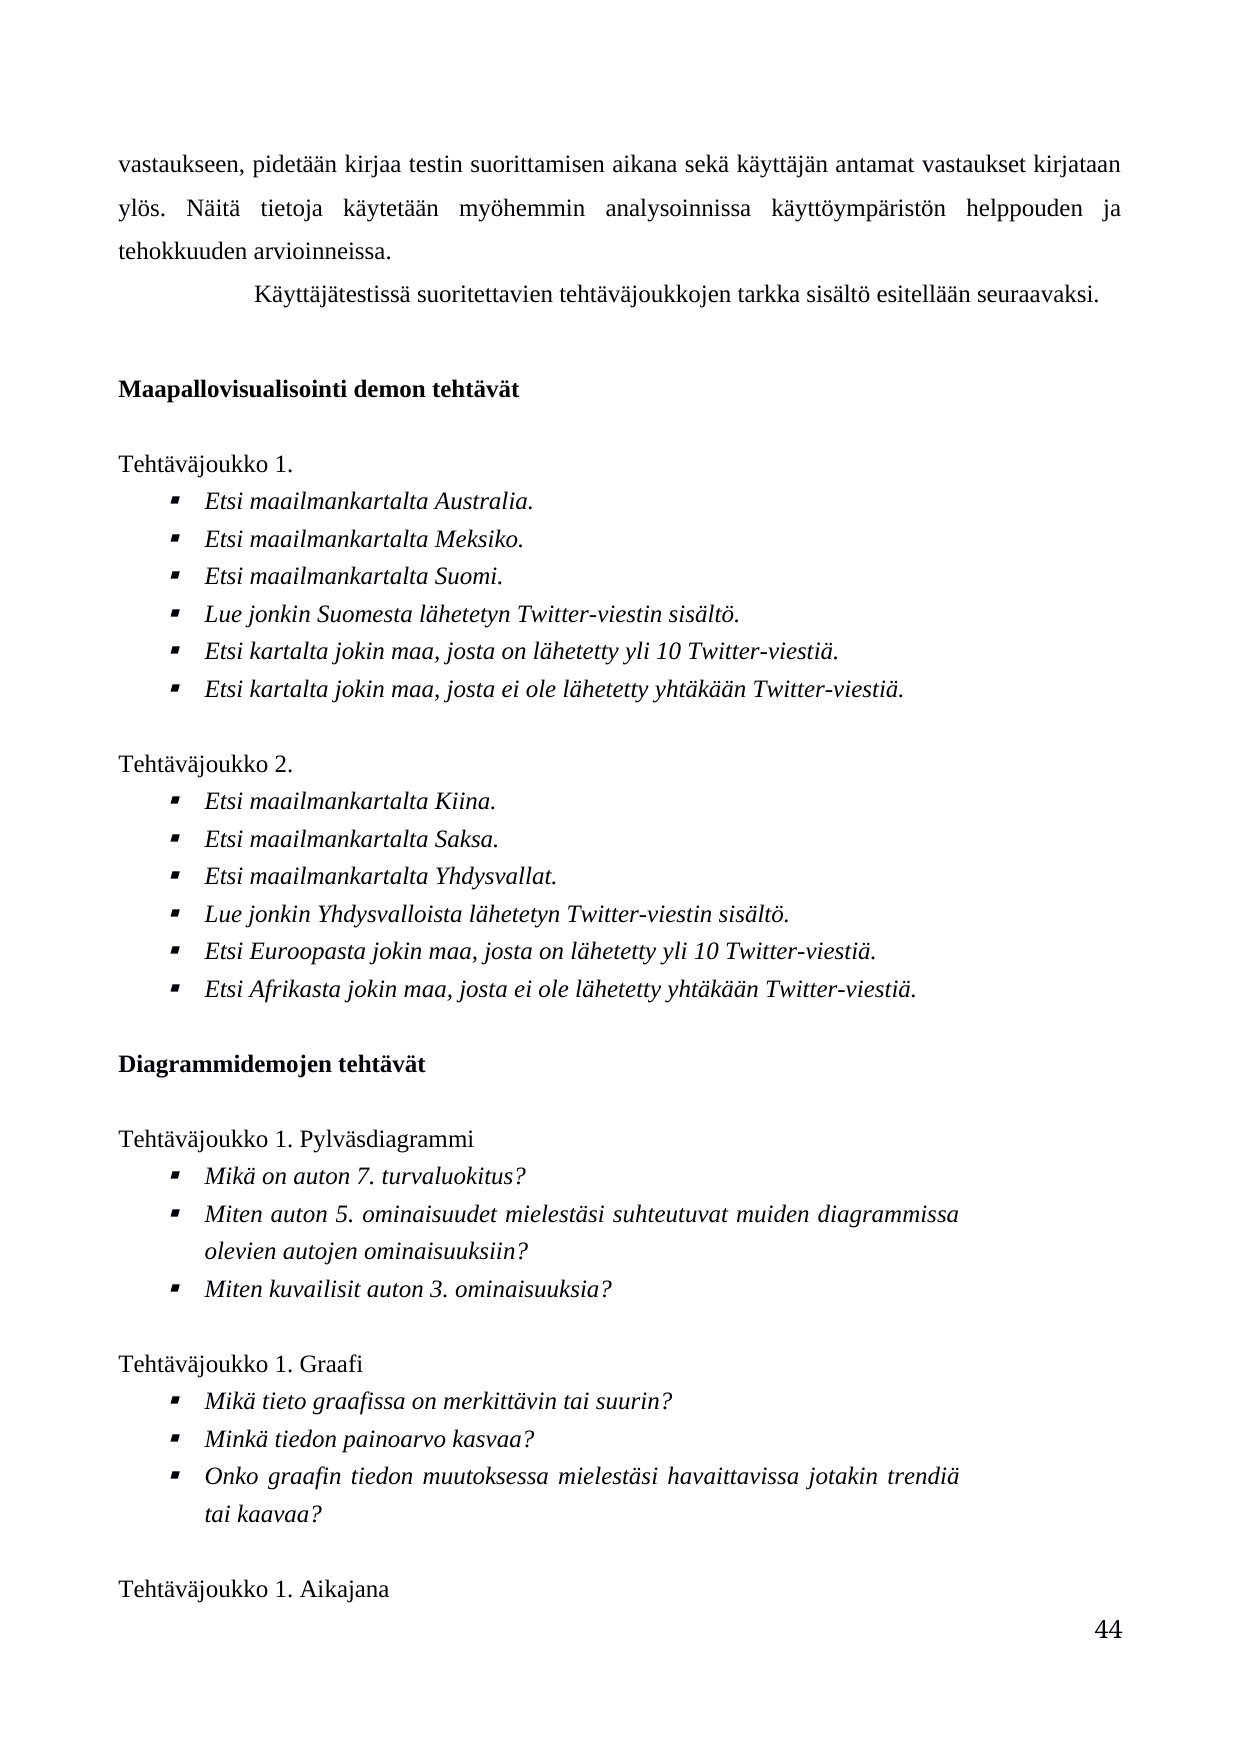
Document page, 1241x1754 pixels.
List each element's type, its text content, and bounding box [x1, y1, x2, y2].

table_cell Etsi maailmankartalta Yhdysvallat. [118, 853, 974, 890]
table_cell Etsi Euroopasta jokin maa, josta on lähetetty yli 10 Twitter-viestiä. [118, 928, 974, 965]
table_header Mikä tieto graafissa on merkittävin tai suurin? [118, 1378, 974, 1415]
text Käyttäjätestissä suoritettavien tehtäväjoukkojen tarkka sisältö esitellään seuraavaksi. [118, 279, 1122, 308]
table_header Mikä on auton 7. turvaluokitus? [118, 1153, 974, 1190]
table_cell Miten auton 5. ominaisuudet mielestäsi suhteutuvat muiden diagrammissa olevien autojen ominaisuuksiin? [118, 1190, 974, 1265]
table_cell Miten kuvailisit auton 3. ominaisuuksia? [118, 1265, 974, 1303]
table_cell Lue jonkin Suomesta lähetetyn Twitter-viestin sisältö. [118, 590, 974, 628]
table_cell Etsi maailmankartalta Meksiko. [118, 515, 974, 553]
text Tehtäväjoukko 1. Graafi [118, 1340, 1122, 1378]
table_cell Onko graafin tiedon muutoksessa mielestäsi havaittavissa jotakin trendiä tai kaavaa? [118, 1453, 974, 1528]
table_header Etsi maailmankartalta Kiina. [118, 778, 974, 815]
text Diagrammidemojen tehtävät [118, 1040, 1122, 1078]
text Tehtäväjoukko 1. Pylväsdiagrammi [118, 1115, 1122, 1153]
text Tehtäväjoukko 1. Aikajana [118, 1565, 1122, 1603]
table_cell Etsi Afrikasta jokin maa, josta ei ole lähetetty yhtäkään Twitter-viestiä. [118, 965, 974, 1003]
table_cell Etsi maailmankartalta Suomi. [118, 553, 974, 590]
table_cell Minkä tiedon painoarvo kasvaa? [118, 1415, 974, 1453]
text Tehtäväjoukko 2. [118, 740, 1122, 778]
text Tehtäväjoukko 1. [118, 440, 1122, 478]
table_cell Etsi maailmankartalta Saksa. [118, 815, 974, 853]
table_cell Etsi kartalta jokin maa, josta ei ole lähetetty yhtäkään Twitter-viestiä. [118, 665, 974, 703]
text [118, 149, 1122, 264]
text Maapallovisualisointi demon tehtävät [118, 365, 1122, 403]
table_cell Etsi kartalta jokin maa, josta on lähetetty yli 10 Twitter-viestiä. [118, 628, 974, 665]
table_header Etsi maailmankartalta Australia. [118, 478, 974, 515]
table_cell Lue jonkin Yhdysvalloista lähetetyn Twitter-viestin sisältö. [118, 890, 974, 928]
